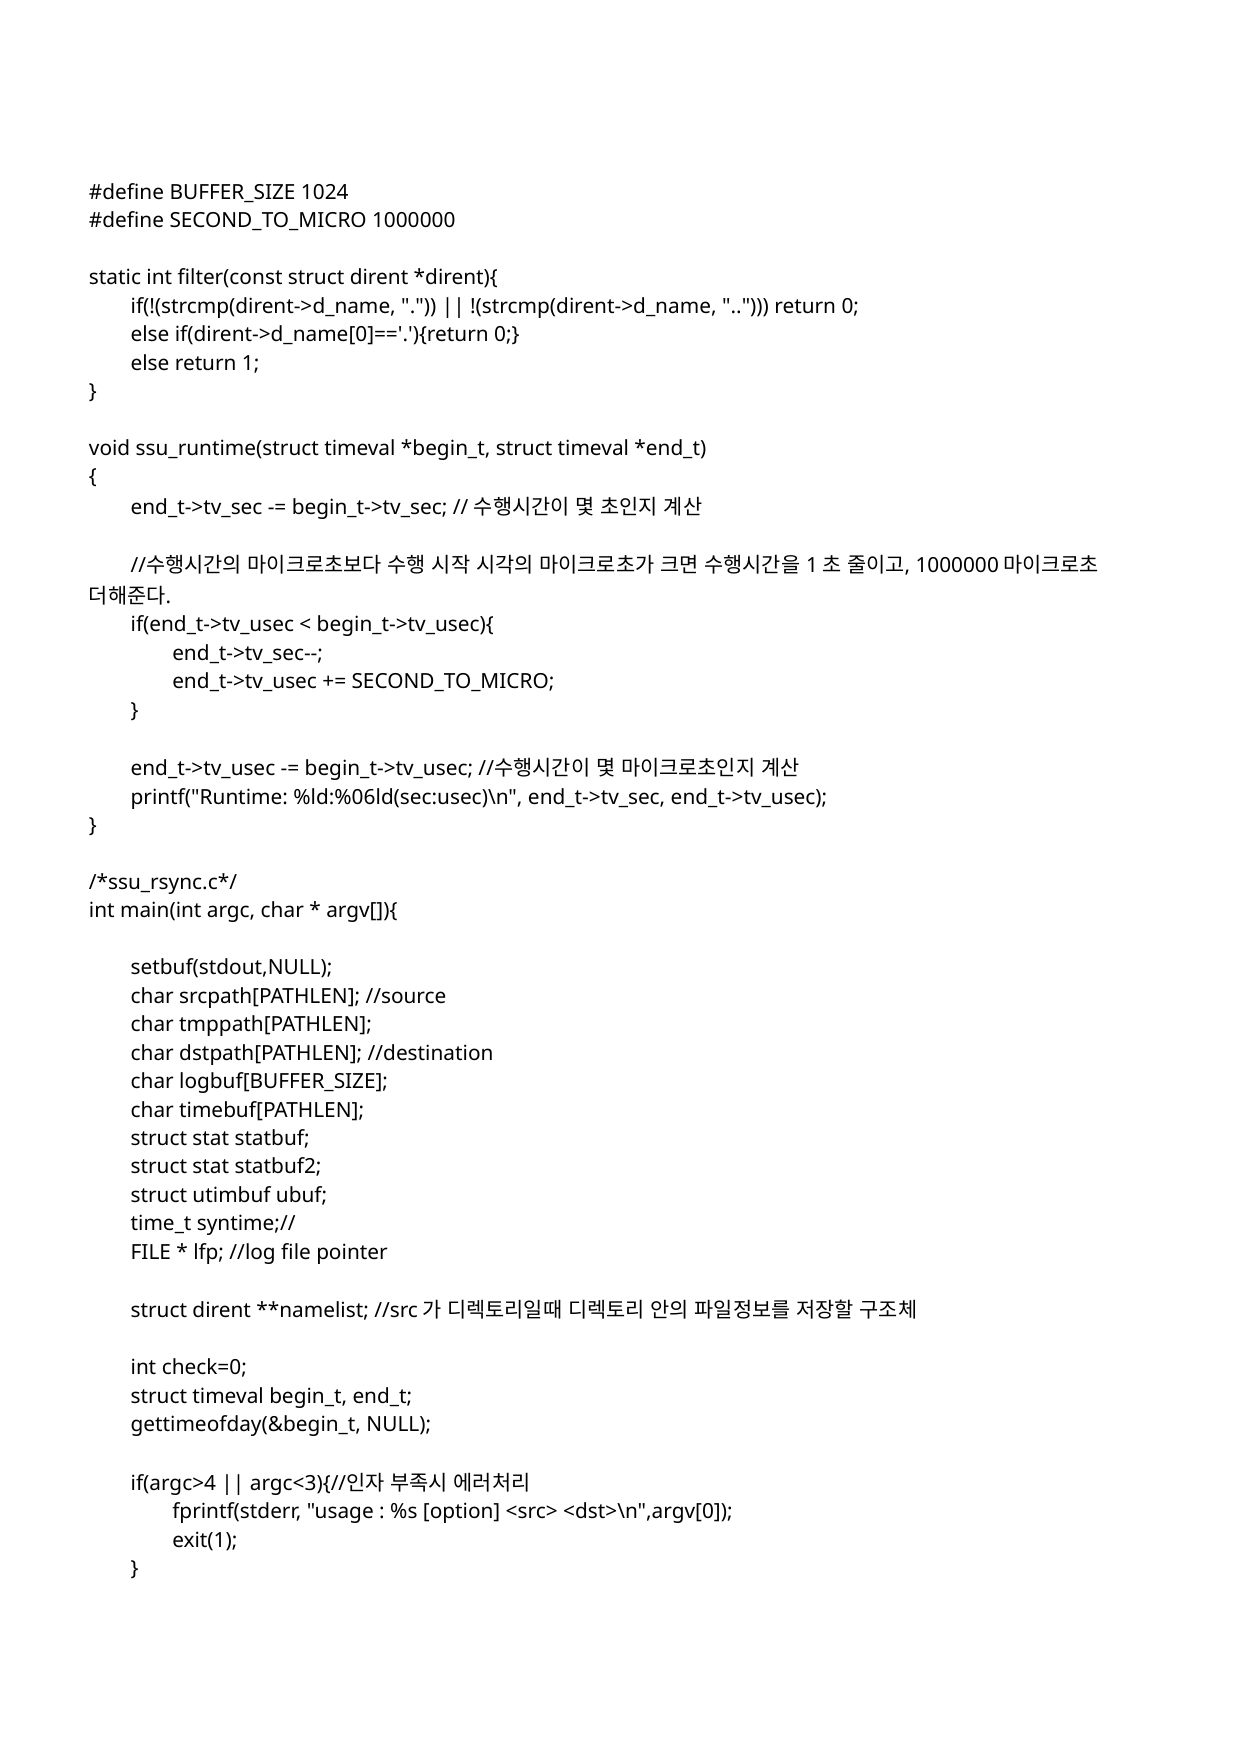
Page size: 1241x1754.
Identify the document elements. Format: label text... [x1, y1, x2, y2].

text //수행시간의 마이크로초보다 수행 시작 시각의 마이크로초가 크면 수행시간을 1초 줄이고, 1000000마이크로초 더해준다. [89, 549, 1152, 609]
text { [89, 462, 1152, 490]
text /*ssu_rsync.c*/ [89, 867, 1152, 896]
text } [89, 1553, 1152, 1582]
text else return 1; [89, 348, 1152, 376]
text end_t->tv_usec -= begin_t->tv_usec; //수행시간이 몇 마이크로초인지 계산 [89, 752, 1152, 782]
text else if(dirent->d_name[0]=='.'){return 0;} [89, 319, 1152, 348]
text struct utimbuf ubuf; [89, 1180, 1152, 1208]
text if(end_t->tv_usec < begin_t->tv_usec){ [89, 609, 1152, 638]
text end_t->tv_sec -= begin_t->tv_sec; // 수행시간이 몇 초인지 계산 [89, 490, 1152, 520]
text if(!(strcmp(dirent->d_name, ".")) || !(strcmp(dirent->d_name, ".."))) return 0; [89, 291, 1152, 319]
text char dstpath[PATHLEN]; //destination [89, 1038, 1152, 1066]
text char srcpath[PATHLEN]; //source [89, 981, 1152, 1009]
text fprintf(stderr, "usage : %s [option] <src> <dst>\n",argv[0]); [89, 1497, 1152, 1525]
text char timebuf[PATHLEN]; [89, 1095, 1152, 1123]
text } [89, 695, 1152, 723]
text struct dirent **namelist; //src가 디렉토리일때 디렉토리 안의 파일정보를 저장할 구조체 [89, 1294, 1152, 1324]
text end_t->tv_sec--; [89, 638, 1152, 666]
text int check=0; [89, 1352, 1152, 1381]
text gettimeofday(&begin_t, NULL); [89, 1409, 1152, 1438]
text #define SECOND_TO_MICRO 1000000 [89, 206, 1152, 234]
text setbuf(stdout,NULL); [89, 952, 1152, 981]
text void ssu_runtime(struct timeval *begin_t, struct timeval *end_t) [89, 433, 1152, 462]
text struct stat statbuf2; [89, 1152, 1152, 1180]
text } [89, 810, 1152, 839]
text struct timeval begin_t, end_t; [89, 1381, 1152, 1409]
text #define BUFFER_SIZE 1024 [89, 177, 1152, 206]
text end_t->tv_usec += SECOND_TO_MICRO; [89, 666, 1152, 695]
text FILE * lfp; //log file pointer [89, 1237, 1152, 1265]
text int main(int argc, char * argv[]){ [89, 896, 1152, 924]
text struct stat statbuf; [89, 1123, 1152, 1152]
text static int filter(const struct dirent *dirent){ [89, 262, 1152, 291]
text } [89, 376, 1152, 405]
text printf("Runtime: %ld:%06ld(sec:usec)\n", end_t->tv_sec, end_t->tv_usec); [89, 782, 1152, 810]
text exit(1); [89, 1525, 1152, 1553]
text if(argc>4 || argc<3){//인자 부족시 에러처리 [89, 1466, 1152, 1497]
text char tmppath[PATHLEN]; [89, 1009, 1152, 1038]
text time_t syntime;// [89, 1208, 1152, 1237]
text char logbuf[BUFFER_SIZE]; [89, 1066, 1152, 1095]
